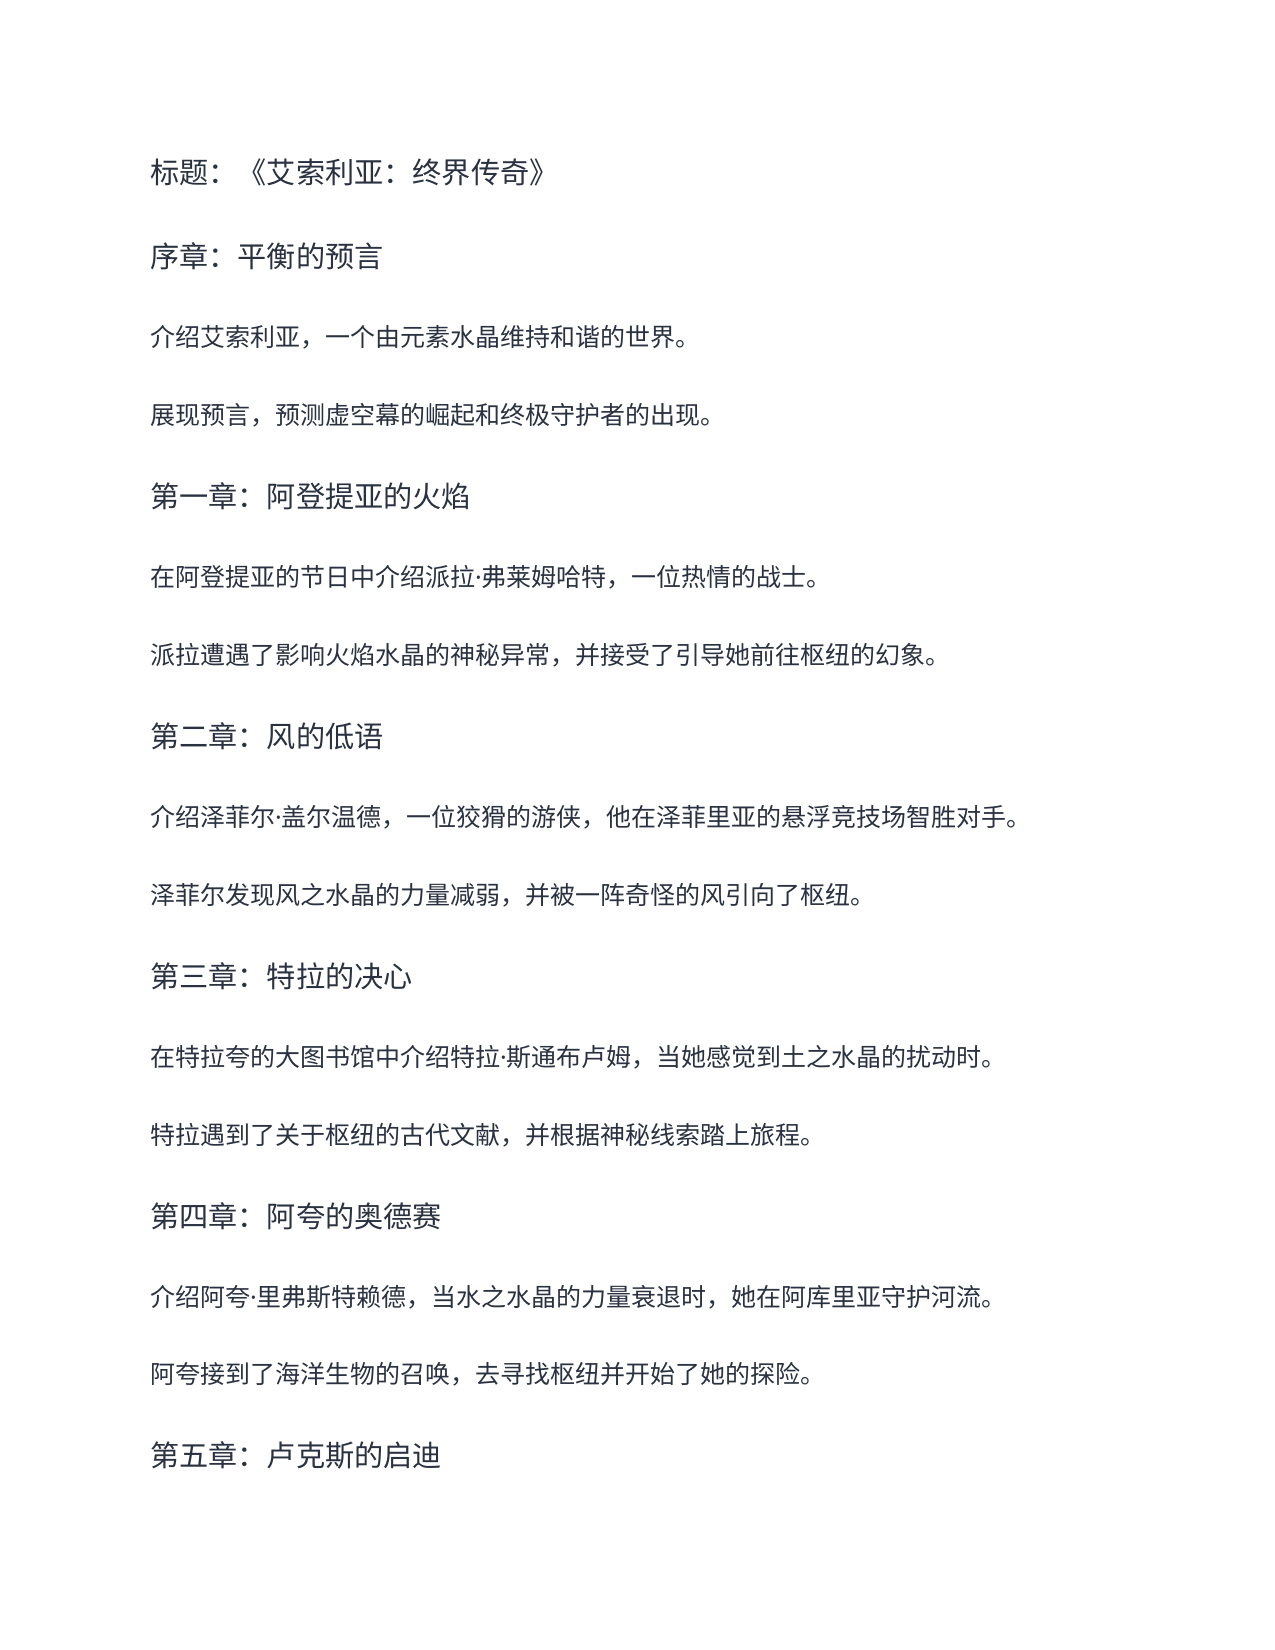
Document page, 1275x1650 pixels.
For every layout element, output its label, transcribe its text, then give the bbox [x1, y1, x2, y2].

text 第四章：阿夸的奥德赛 [150, 1193, 1125, 1235]
text 序章：平衡的预言 [150, 234, 1125, 276]
text 泽菲尔发现风之水晶的力量减弱，并被一阵奇怪的风引向了枢纽。 [150, 875, 1125, 912]
text 第三章：特拉的决心 [150, 953, 1125, 996]
text 阿夸接到了海洋生物的召唤，去寻找枢纽并开始了她的探险。 [150, 1355, 1125, 1391]
text 派拉遭遇了影响火焰水晶的神秘异常，并接受了引导她前往枢纽的幻象。 [150, 636, 1125, 672]
text 介绍艾索利亚，一个由元素水晶维持和谐的世界。 [150, 318, 1125, 354]
text 第五章：卢克斯的启迪 [150, 1433, 1125, 1475]
text 在阿登提亚的节日中介绍派拉·弗莱姆哈特，一位热情的战士。 [150, 558, 1125, 594]
text 在特拉夸的大图书馆中介绍特拉·斯通布卢姆，当她感觉到土之水晶的扰动时。 [150, 1037, 1125, 1073]
text 展现预言，预测虚空幕的崛起和终极守护者的出现。 [150, 396, 1125, 432]
text 介绍阿夸·里弗斯特赖德，当水之水晶的力量衰退时，她在阿库里亚守护河流。 [150, 1277, 1125, 1313]
text 标题：《艾索利亚：终界传奇》 [150, 150, 1125, 192]
text 第一章：阿登提亚的火焰 [150, 474, 1125, 516]
text 介绍泽菲尔·盖尔温德，一位狡猾的游侠，他在泽菲里亚的悬浮竞技场智胜对手。 [150, 797, 1125, 834]
text 第二章：风的低语 [150, 713, 1125, 756]
text 特拉遇到了关于枢纽的古代文献，并根据神秘线索踏上旅程。 [150, 1115, 1125, 1151]
